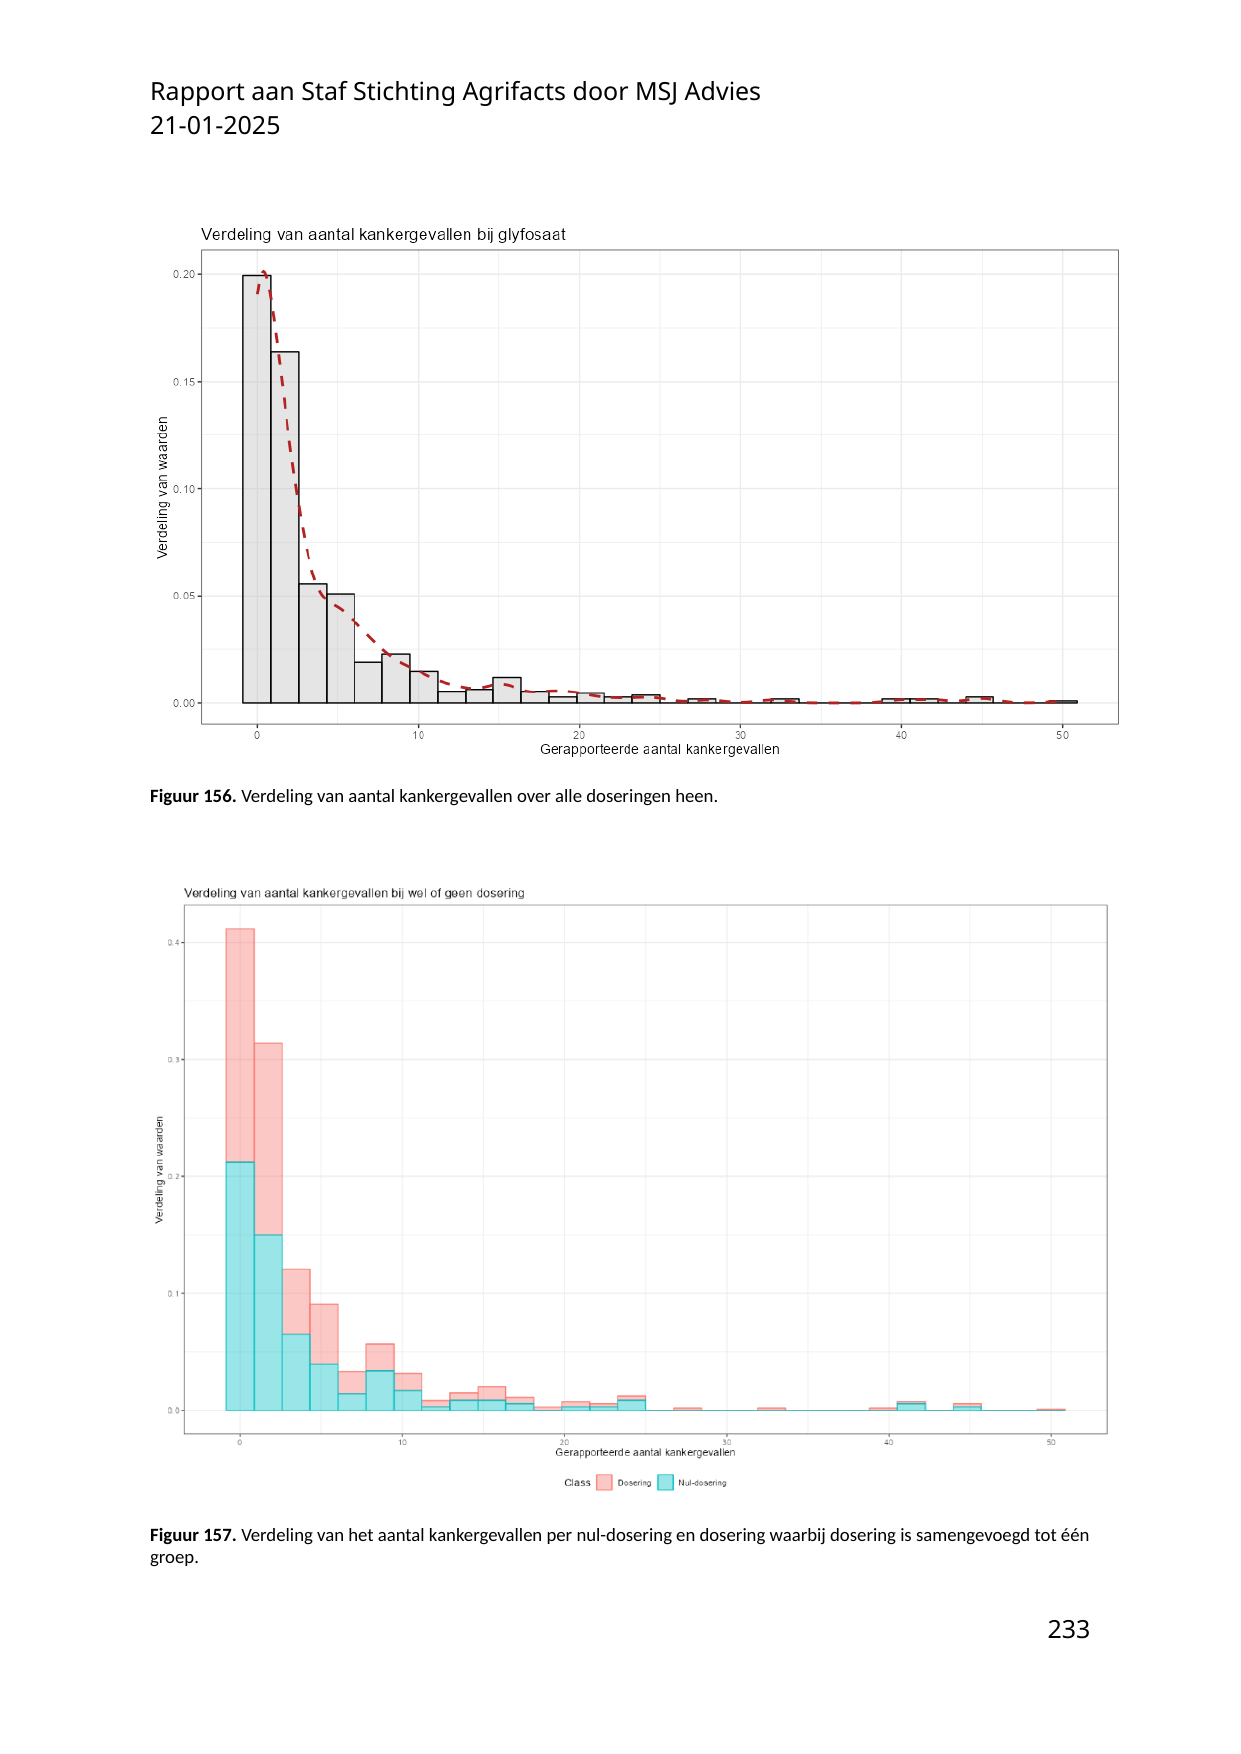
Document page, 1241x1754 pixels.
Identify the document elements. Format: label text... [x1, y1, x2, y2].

picture [150, 883, 1112, 1501]
text Figuur 157. Verdeling van het aantal kankergevallen per nul-dosering en dosering waarbij dosering is samengevoegd tot één groep. [150, 1523, 1090, 1568]
text Figuur 156. Verdeling van aantal kankergevallen over alle doseringen heen. [150, 784, 1090, 807]
picture [150, 221, 1124, 763]
